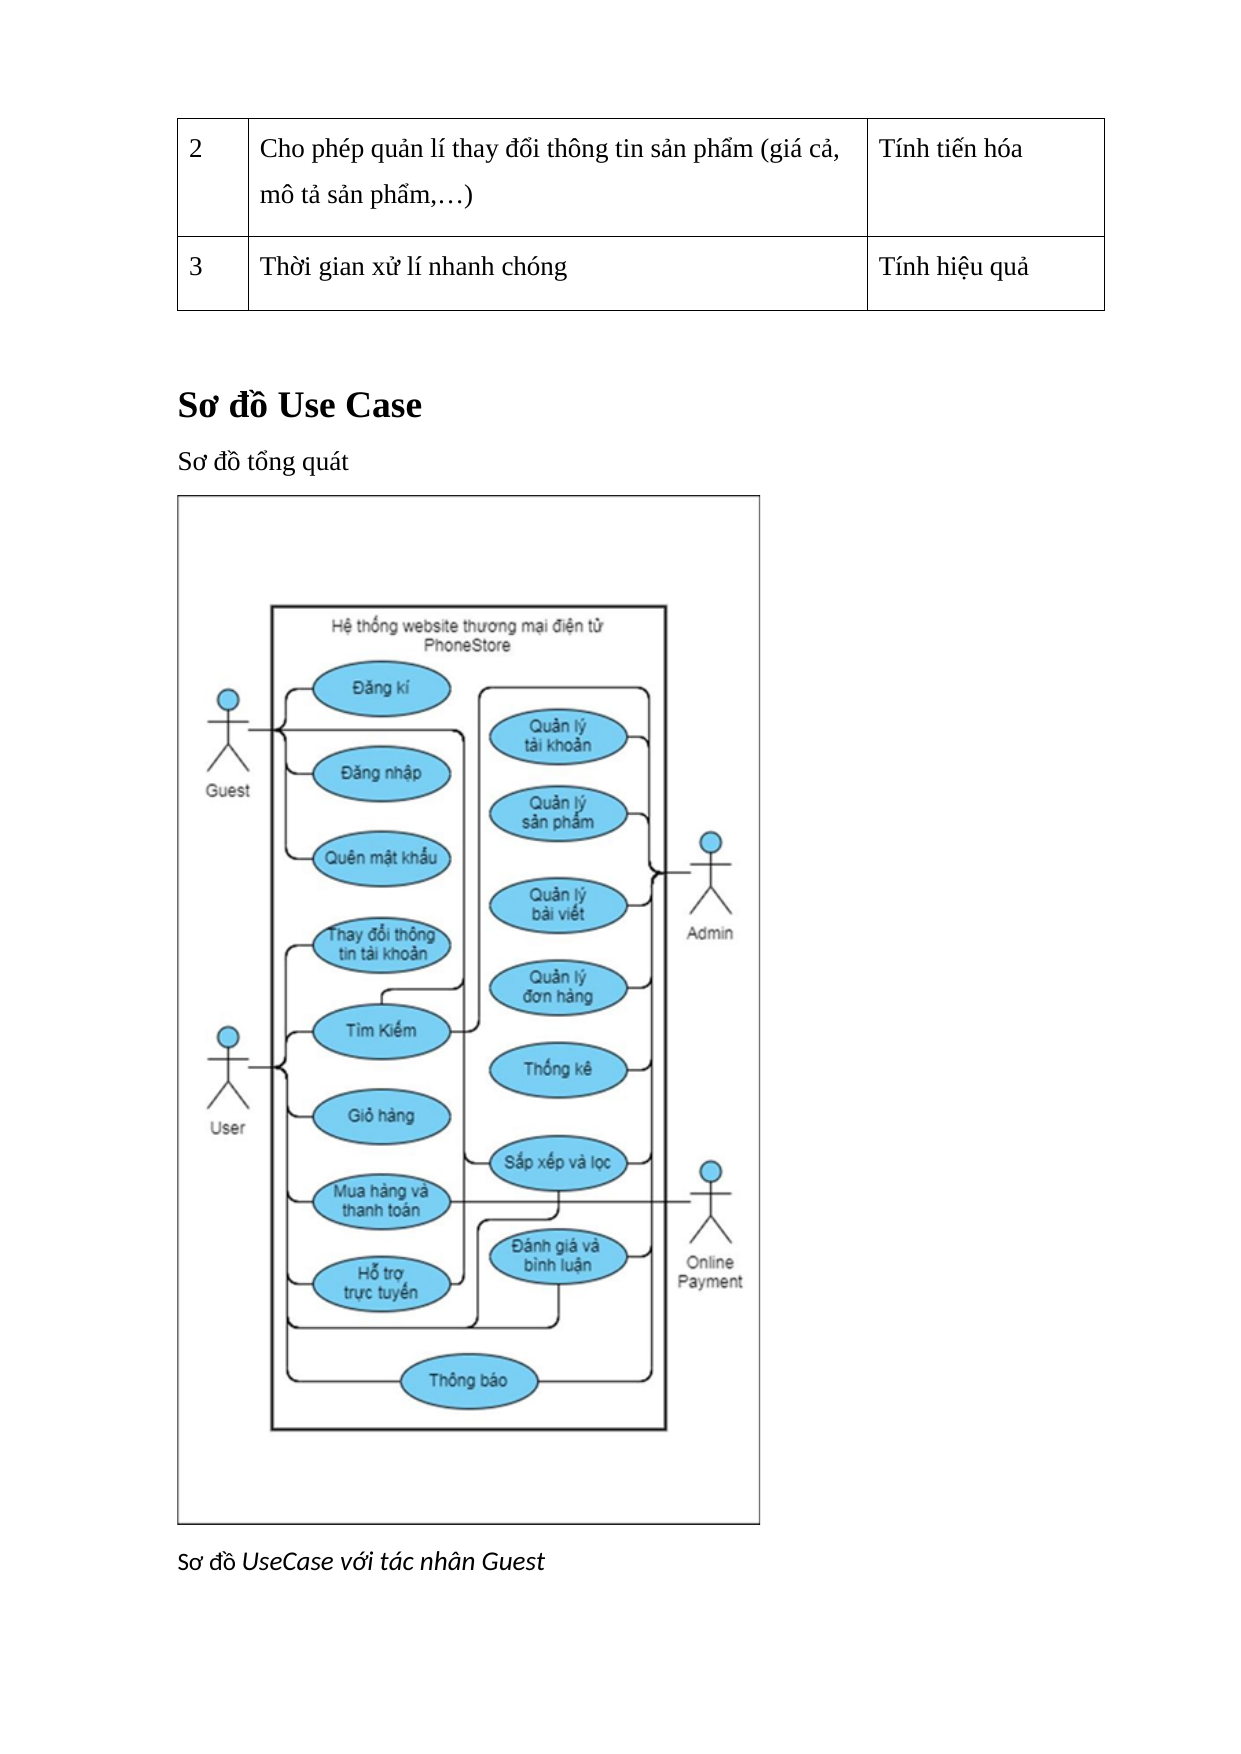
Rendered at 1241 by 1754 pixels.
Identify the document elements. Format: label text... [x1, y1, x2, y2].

table_cell Tính tiến hóa [868, 119, 1104, 236]
text Sơ đồ Use Case [177, 382, 1122, 425]
table_cell 3 [178, 237, 248, 309]
picture [177, 495, 761, 1525]
table_cell 2 [178, 119, 248, 236]
text Sơ đồ UseCase với tác nhân Guest [177, 1544, 1122, 1577]
table_cell Thời gian xử lí nhanh chóng [249, 237, 867, 309]
text Sơ đồ tổng quát [177, 445, 1122, 476]
table_cell Tính hiệu quả [868, 237, 1104, 309]
table_cell Cho phép quản lí thay đổi thông tin sản phẩm (giá cả, mô tả sản phẩm,…) [249, 119, 867, 236]
